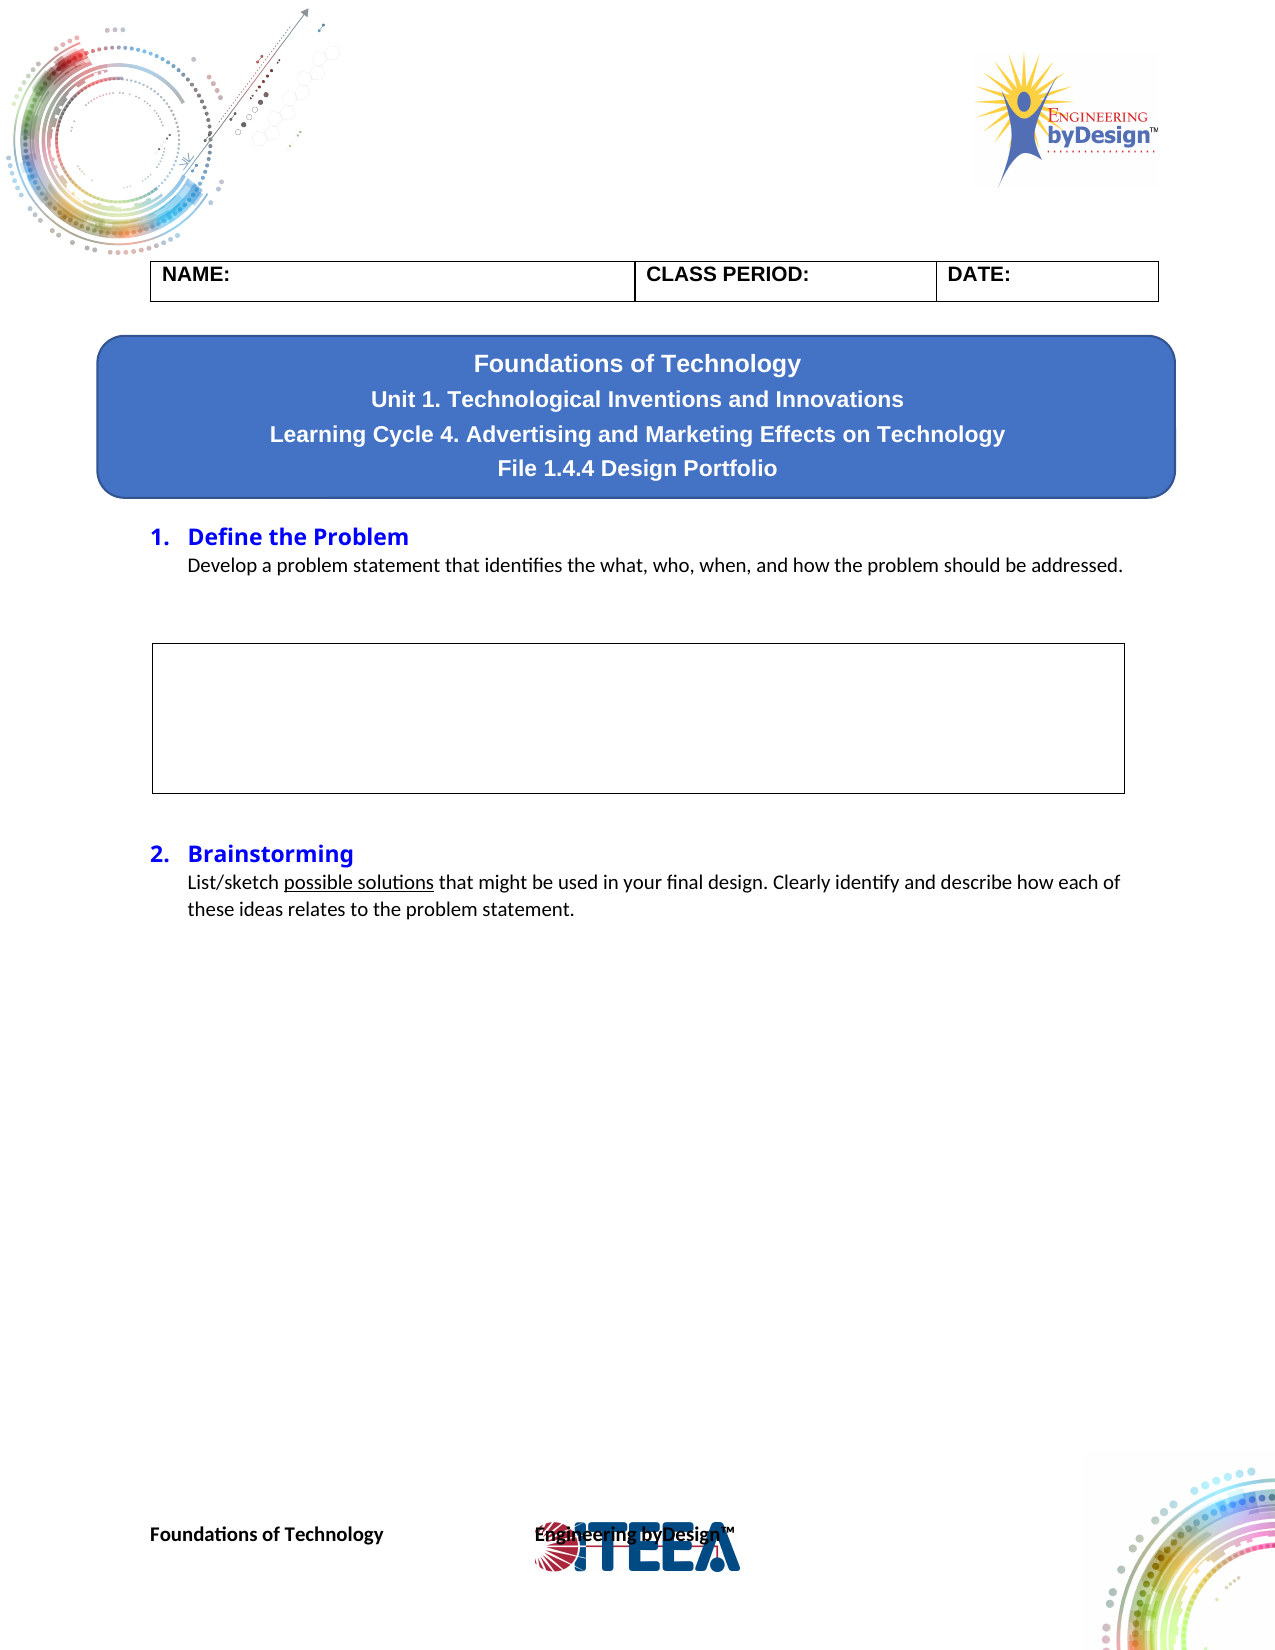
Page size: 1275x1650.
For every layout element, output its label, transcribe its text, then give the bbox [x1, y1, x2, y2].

text Learning Cycle 4. Advertising and Marketing Effects on Technology [150, 421, 1125, 447]
text File 1.4.4 Design Portfolio [150, 455, 1125, 482]
subtitle Define the Problem [150, 521, 1125, 552]
text Unit 1. Technological Inventions and Innovations [150, 386, 1125, 412]
table_header CLASS PERIOD: [636, 262, 936, 301]
text Foundations of Technology [150, 349, 1125, 378]
table_header NAME: [151, 262, 634, 301]
table_header DATE: [937, 262, 1158, 301]
table_header [153, 644, 1124, 793]
picture [1084, 1451, 1275, 1650]
text List/sketch possible solutions that might be used in your final design. Clearly identify and describe how each of these ideas relates to the problem statement. [187, 869, 1125, 922]
picture [974, 52, 1159, 188]
picture [535, 1522, 740, 1572]
picture [0, 0, 344, 260]
subtitle Brainstorming [150, 838, 1125, 869]
text Develop a problem statement that identifies the what, who, when, and how the problem should be addressed. [187, 552, 1125, 577]
